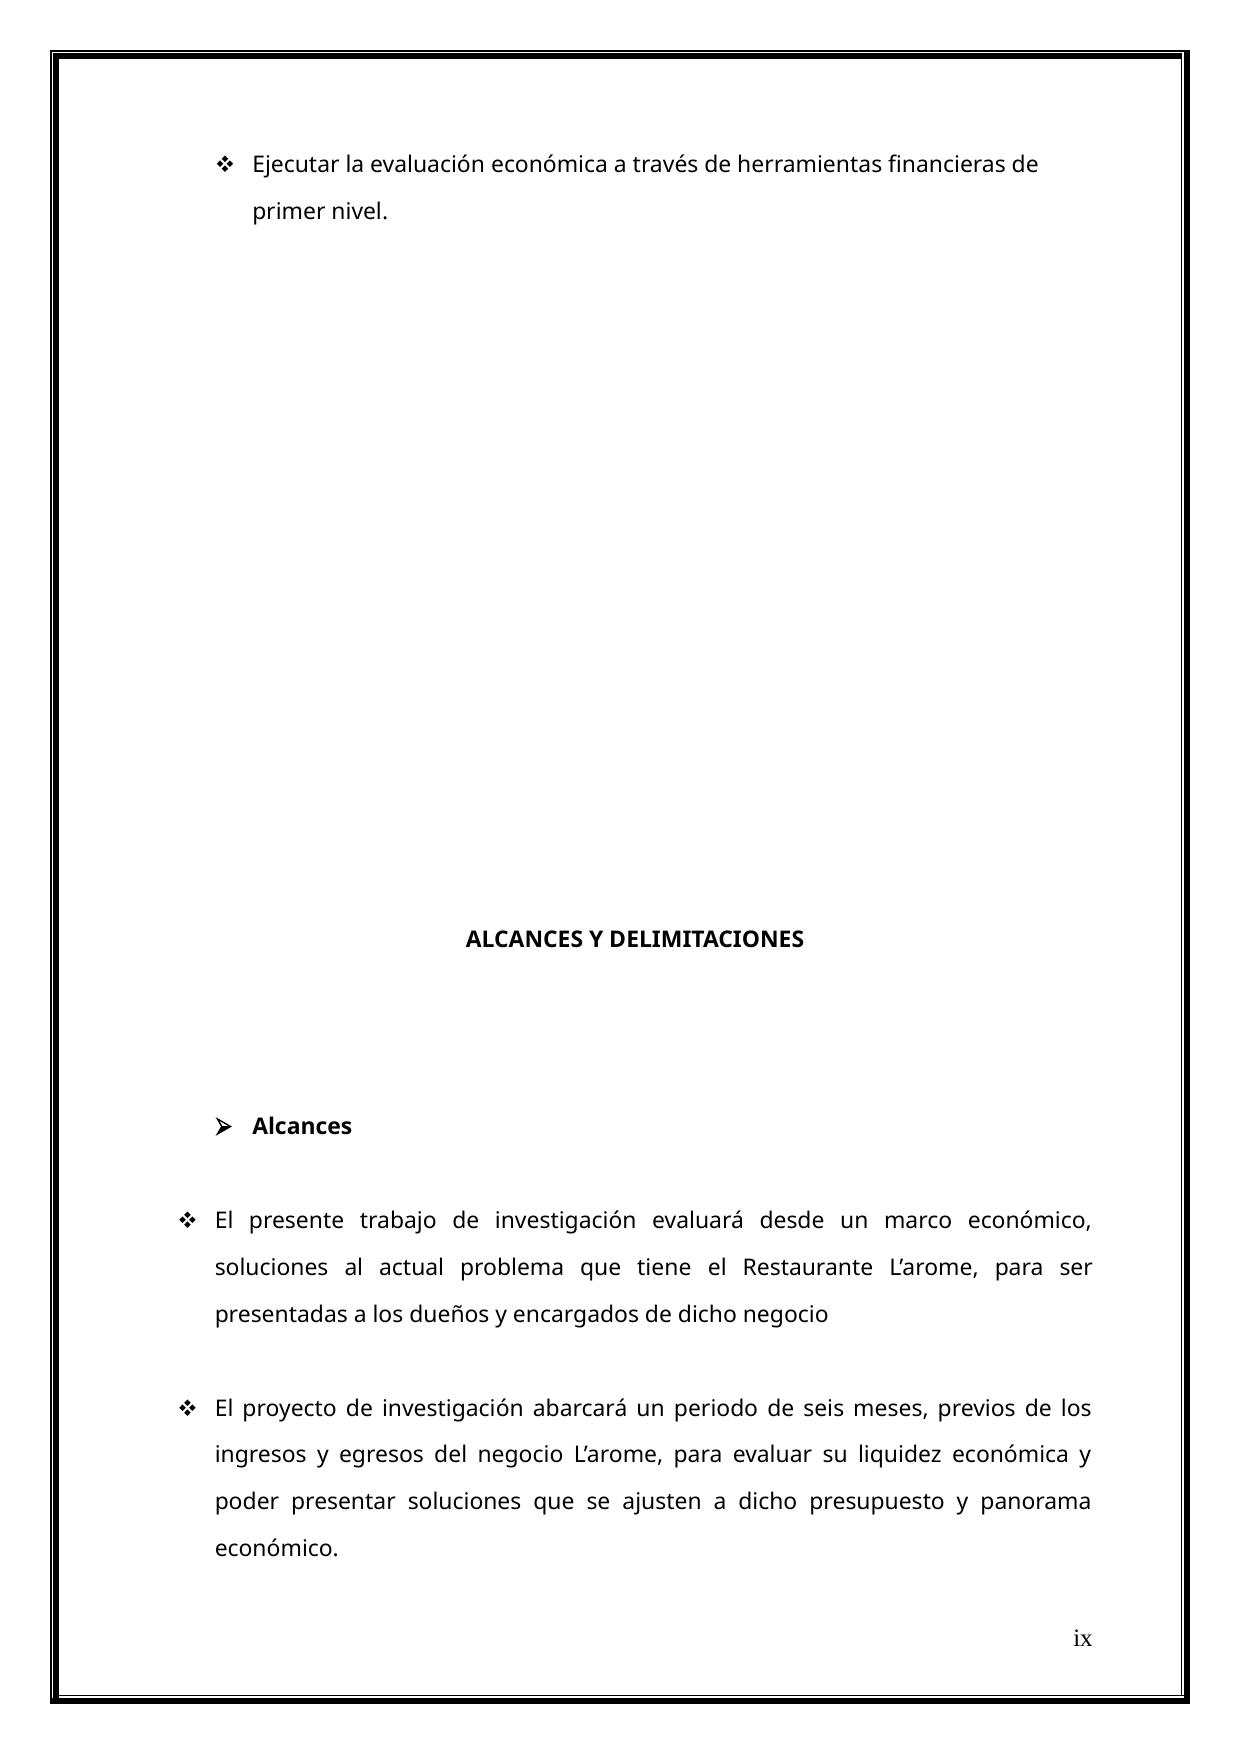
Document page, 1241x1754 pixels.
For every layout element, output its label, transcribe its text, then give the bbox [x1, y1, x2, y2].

list El proyecto de investigación abarcará un periodo de seis meses, previos de los ingresos y egresos del negocio L’arome, para evaluar su liquidez económica y poder presentar soluciones que se ajusten a dicho presupuesto y panorama económico. [177, 1391, 1092, 1563]
subtitle ALCANCES Y DELIMITACIONES [177, 923, 1092, 954]
list Ejecutar la evaluación económica a través de herramientas financieras de primer nivel. [214, 148, 1092, 226]
list Alcances [214, 1110, 1092, 1141]
list El presente trabajo de investigación evaluará desde un marco económico, soluciones al actual problema que tiene el Restaurante L’arome, para ser presentadas a los dueños y encargados de dicho negocio [177, 1204, 1092, 1329]
